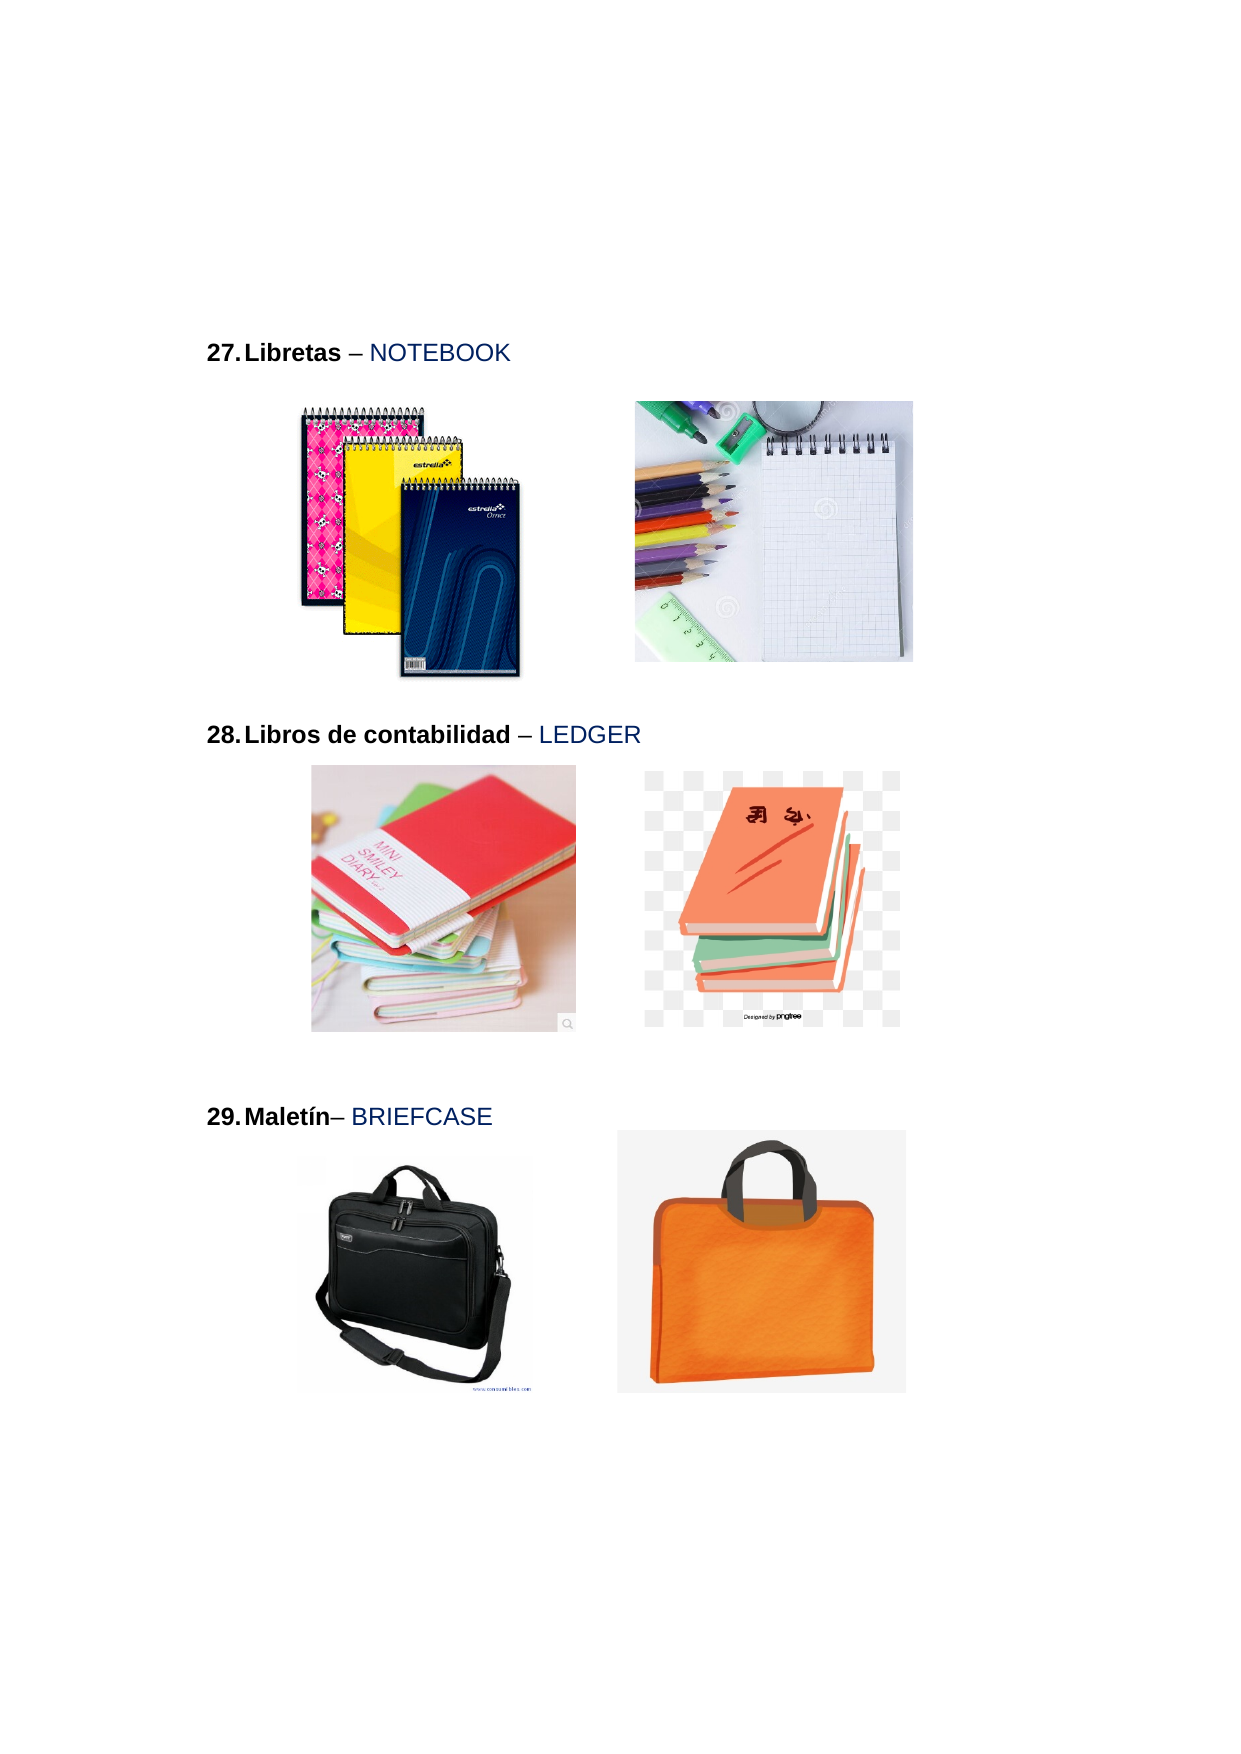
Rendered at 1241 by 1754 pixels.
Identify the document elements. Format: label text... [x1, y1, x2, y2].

list Libros de contabilidad – LEDGER [207, 720, 1063, 749]
picture [279, 395, 543, 686]
list Maletín– BRIEFCASE [207, 1102, 1063, 1131]
list Libretas – NOTEBOOK [207, 338, 1063, 367]
picture [617, 1130, 907, 1393]
picture [644, 771, 900, 1027]
picture [311, 765, 576, 1032]
picture [634, 401, 914, 662]
picture [296, 1156, 533, 1393]
